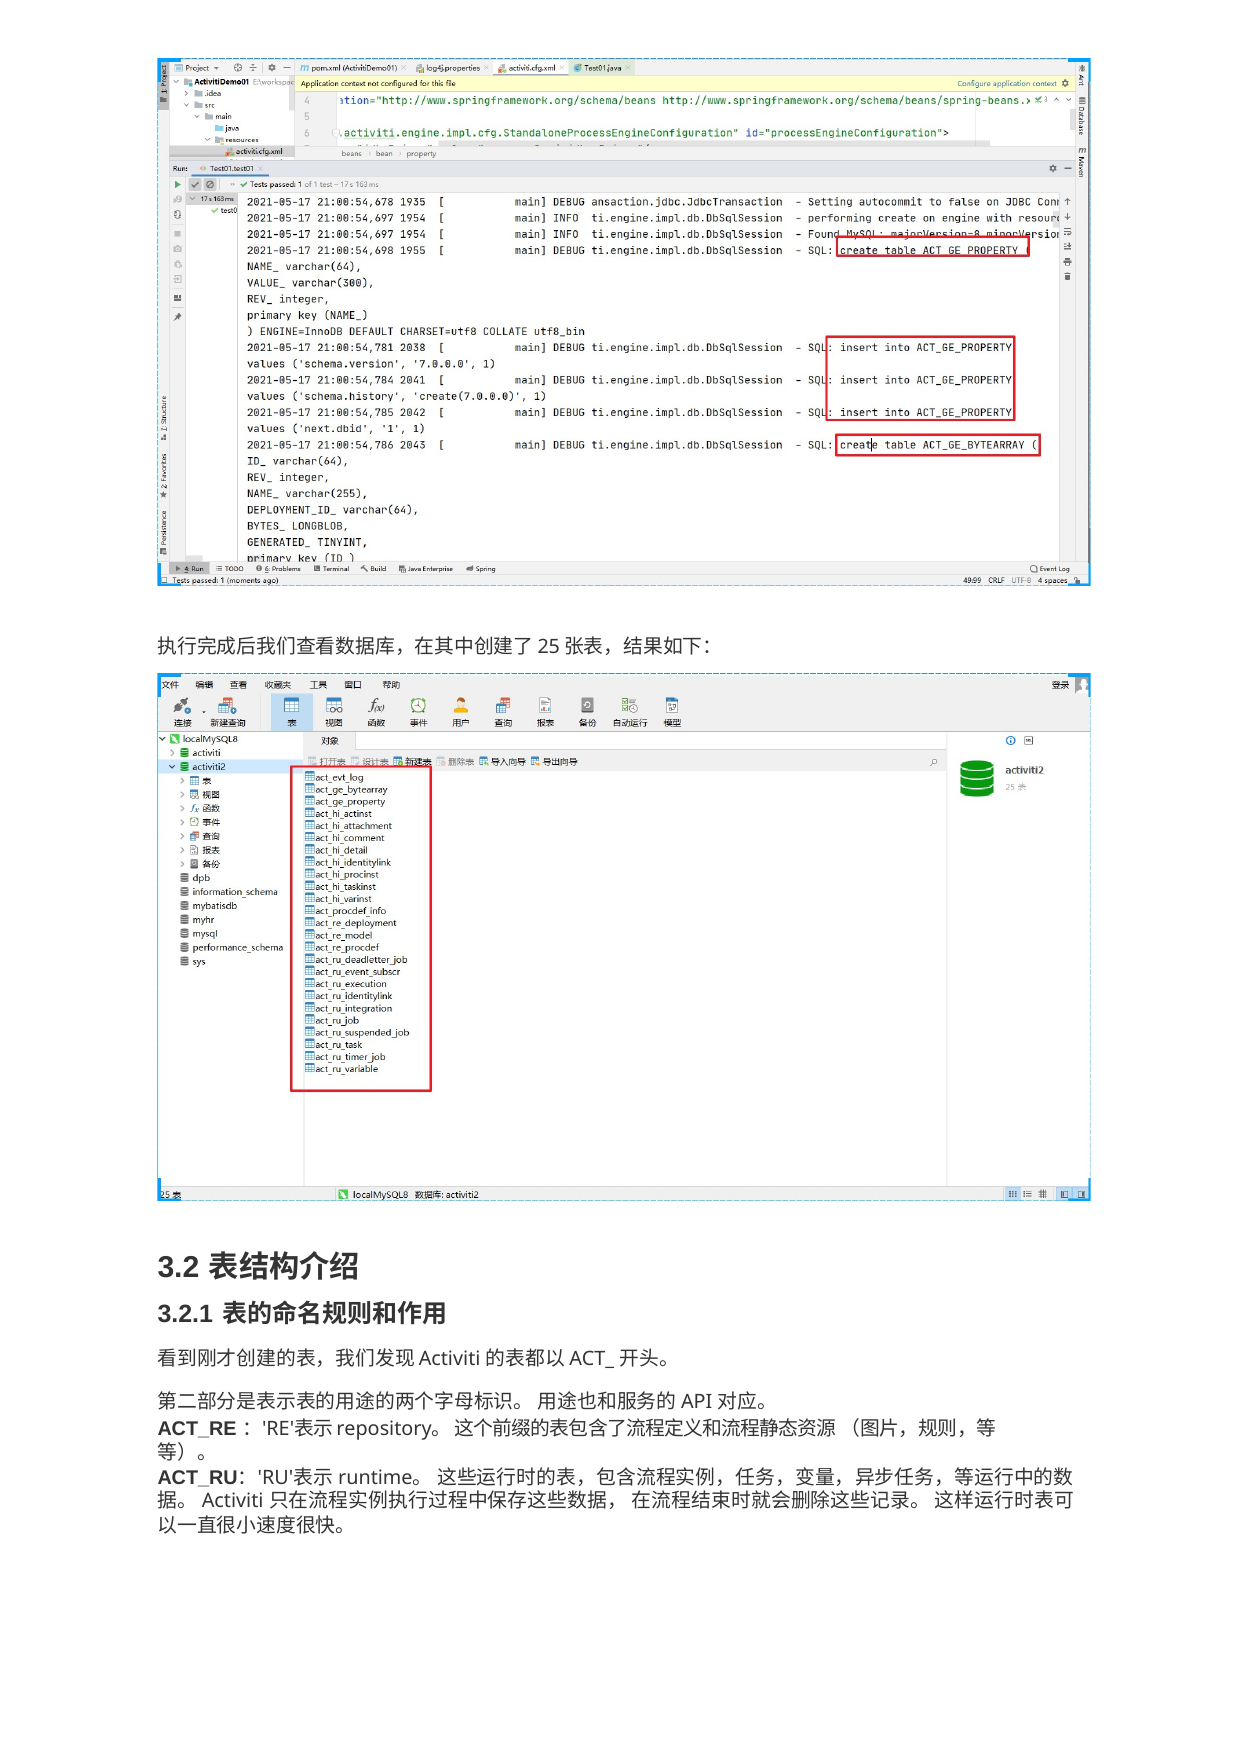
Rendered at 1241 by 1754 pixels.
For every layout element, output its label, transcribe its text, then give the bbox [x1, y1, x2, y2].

text 第二部分是表示表的用途的两个字母标识。 用途也和服务的 API 对应。 [157, 1381, 1096, 1415]
text 执行完成后我们查看数据库，在其中创建了25张表，结果如下： [157, 630, 1096, 659]
text ACT_RU：'RU'表示 runtime。 这些运行时的表，包含流程实例，任务，变量，异步任务，等运行中的数据。 Activiti 只在流程实例执行过程中保存这些数据， 在流程结束时就会删除这些记录。 这样运行时表可以一直很小速度很快。 [157, 1465, 1075, 1538]
picture [157, 58, 1091, 586]
picture [157, 673, 1091, 1201]
text ACT_RE ：'RE'表示 repository。 这个前缀的表包含了流程定义和流程静态资源 （图片，规则，等等）。 [157, 1416, 1032, 1465]
text 看到刚才创建的表，我们发现Activiti 的表都以 ACT_ 开头。 [157, 1342, 1096, 1371]
subtitle 表结构介绍 [157, 1242, 1096, 1286]
subtitle 表的命名规则和作用 [157, 1293, 1096, 1329]
